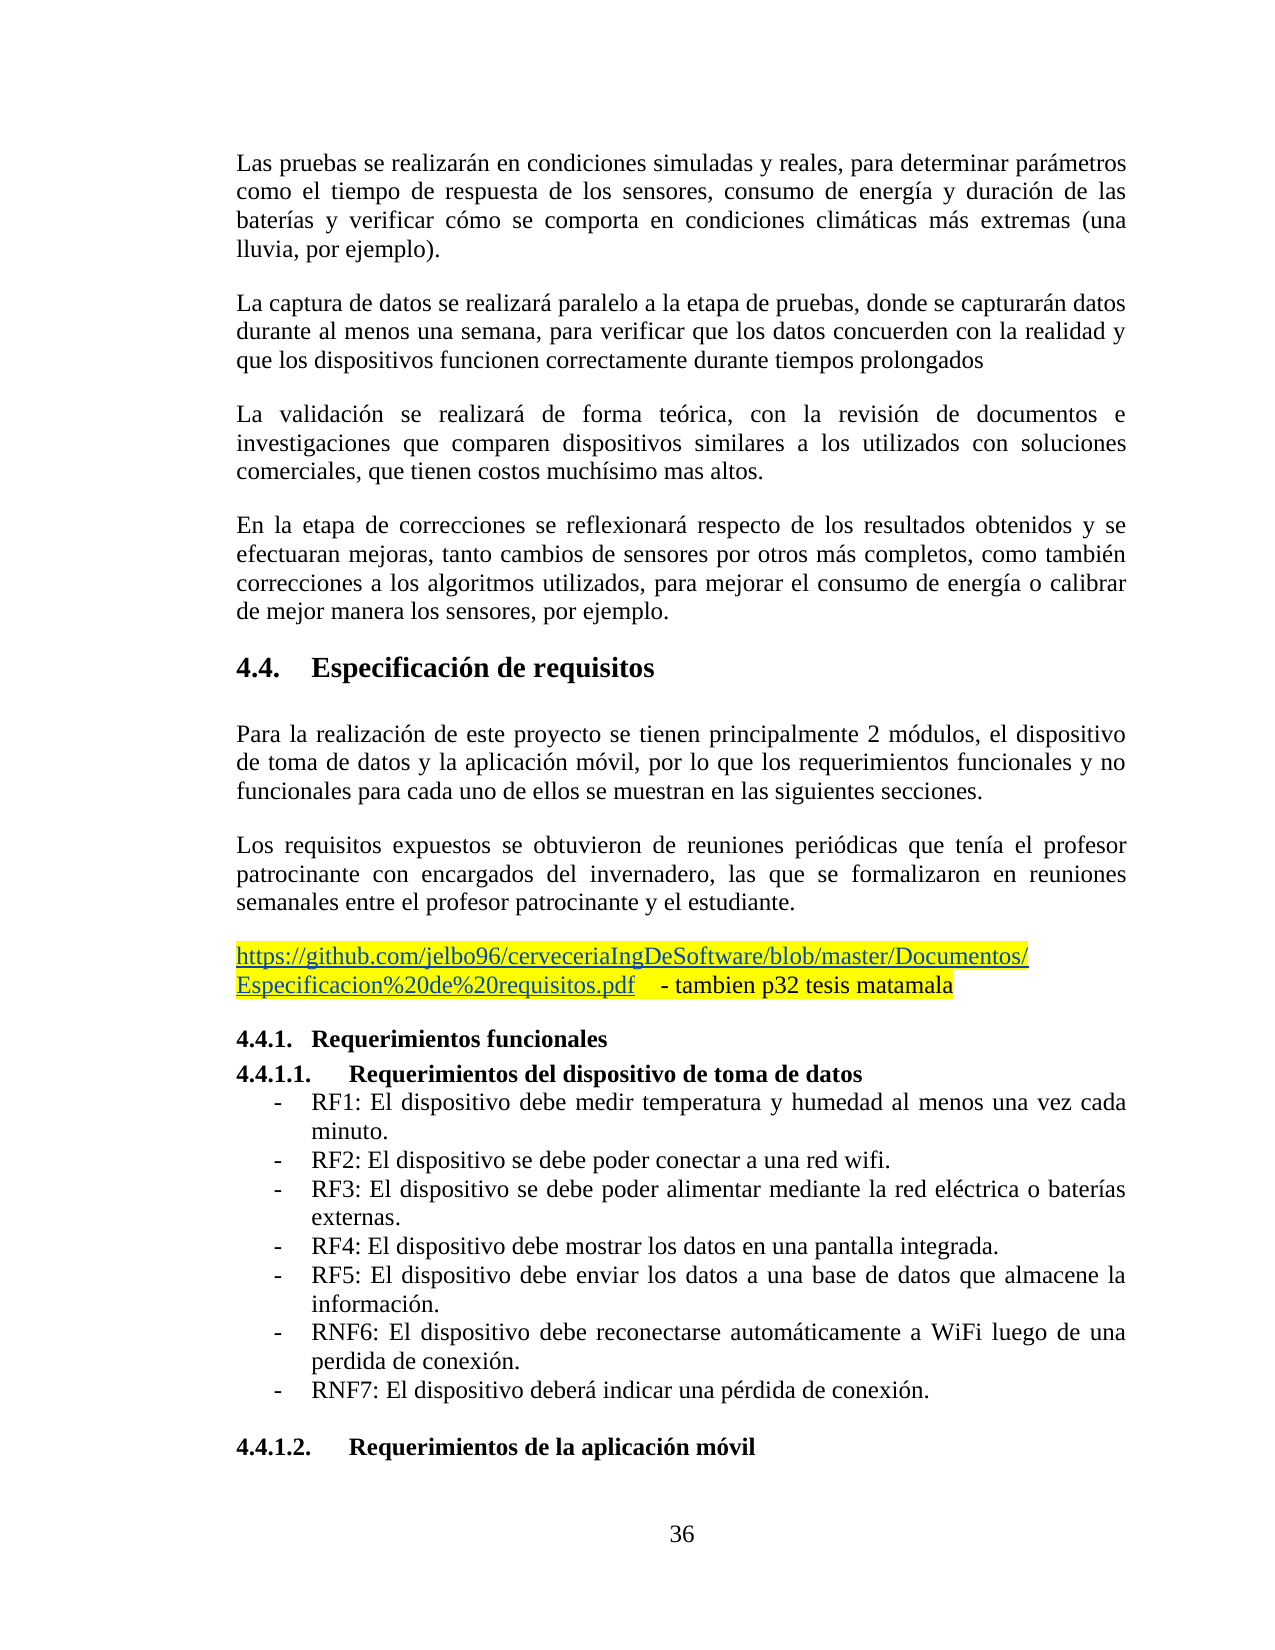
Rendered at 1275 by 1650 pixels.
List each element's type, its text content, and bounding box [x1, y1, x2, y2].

subtitle Requerimientos funcionales [236, 1024, 1127, 1052]
list Requerimientos del dispositivo de toma de datos [236, 1059, 1127, 1087]
list Requerimientos de la aplicación móvil [236, 1432, 1127, 1461]
text Para la realización de este proyecto se tienen principalmente 2 módulos, el dispositivo de toma de datos y la aplicación móvil, por lo que los requerimientos funcionales y no funcionales para cada uno de ellos se muestran en las siguientes secciones. [236, 719, 1127, 805]
text La validación se realizará de forma teórica, con la revisión de documentos e investigaciones que comparen dispositivos similares a los utilizados con soluciones comerciales, que tienen costos muchísimo mas altos. [236, 399, 1127, 485]
text En la etapa de correcciones se reflexionará respecto de los resultados obtenidos y se efectuaran mejoras, tanto cambios de sensores por otros más completos, como también correcciones a los algoritmos utilizados, para mejorar el consumo de energía o calibrar de mejor manera los sensores, por ejemplo. [236, 510, 1127, 625]
list RF4: El dispositivo debe mostrar los datos en una pantalla integrada. [274, 1231, 1127, 1260]
list RF1: El dispositivo debe medir temperatura y humedad al menos una vez cada minuto. [274, 1087, 1127, 1145]
text https://github.com/jelbo96/cerveceriaIngDeSoftware/blob/master/Documentos/Especificacion%20de%20requisitos.pdf - tambien p32 tesis matamala [953, 941, 1127, 999]
list RNF7: El dispositivo deberá indicar una pérdida de conexión. [274, 1375, 1127, 1404]
list RF2: El dispositivo se debe poder conectar a una red wifi. [274, 1145, 1127, 1174]
subtitle Especificación de requisitos [236, 650, 1127, 684]
text La captura de datos se realizará paralelo a la etapa de pruebas, donde se capturarán datos durante al menos una semana, para verificar que los datos concuerden con la realidad y que los dispositivos funcionen correctamente durante tiempos prolongados [236, 288, 1127, 374]
list RF5: El dispositivo debe enviar los datos a una base de datos que almacene la información. [274, 1260, 1127, 1317]
text Las pruebas se realizarán en condiciones simuladas y reales, para determinar parámetros como el tiempo de respuesta de los sensores, consumo de energía y duración de las baterías y verificar cómo se comporta en condiciones climáticas más extremas (una lluvia, por ejemplo). [236, 148, 1127, 263]
list RF3: El dispositivo se debe poder alimentar mediante la red eléctrica o baterías externas. [274, 1174, 1127, 1231]
list RNF6: El dispositivo debe reconectarse automáticamente a WiFi luego de una perdida de conexión. [274, 1317, 1127, 1375]
text Los requisitos expuestos se obtuvieron de reuniones periódicas que tenía el profesor patrocinante con encargados del invernadero, las que se formalizaron en reuniones semanales entre el profesor patrocinante y el estudiante. [236, 830, 1127, 916]
